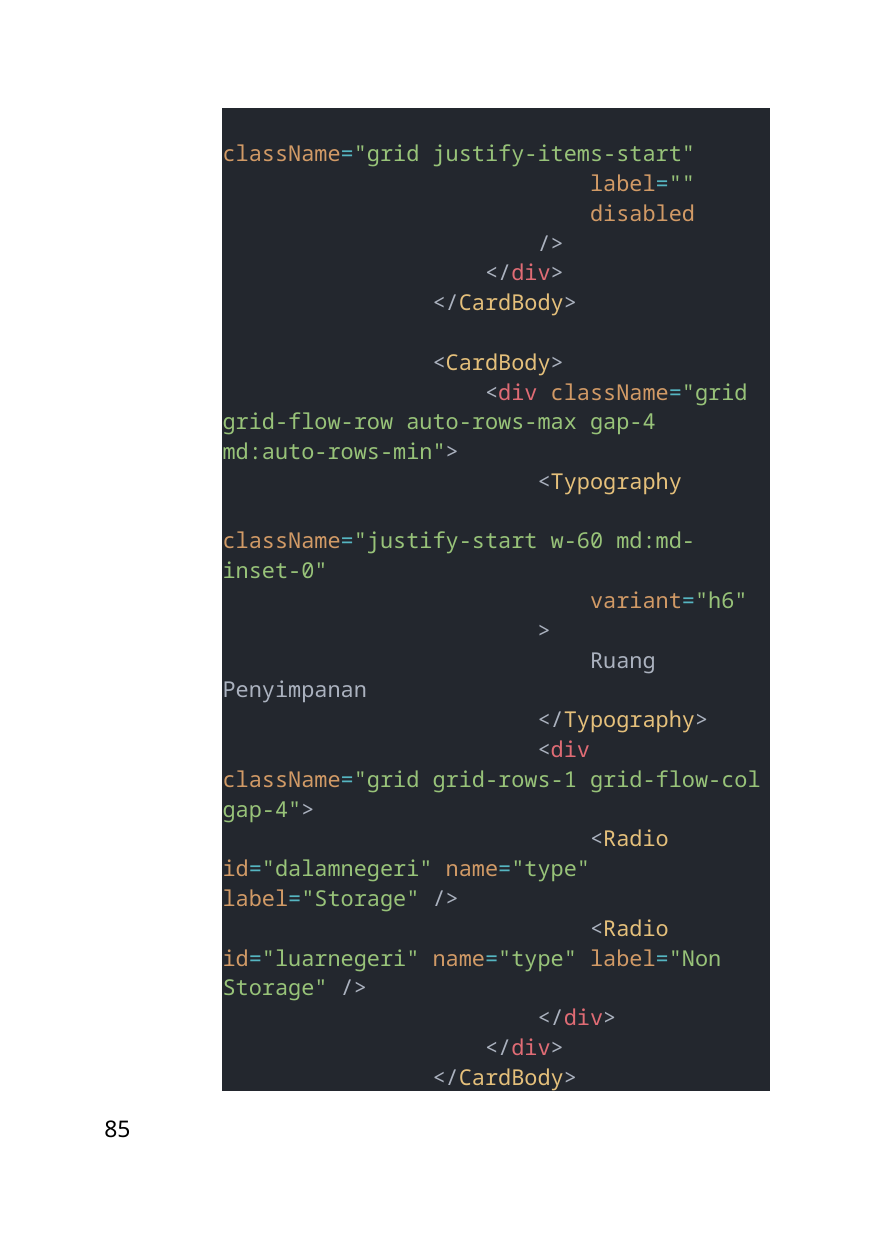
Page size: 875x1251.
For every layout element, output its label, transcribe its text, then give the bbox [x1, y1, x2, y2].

text <CardBody> [222, 347, 770, 376]
text /> [222, 227, 770, 257]
text <div className="grid grid-rows-1 grid-flow-col gap-4"> [222, 734, 770, 823]
text variant="h6" [222, 585, 770, 615]
text </CardBody> [222, 287, 770, 317]
text disabled [222, 198, 770, 227]
text <Radio id="luarnegeri" name="type" label="Non Storage" /> [222, 913, 770, 1002]
text </div> [222, 1032, 770, 1062]
text Ruang Penyimpanan [222, 644, 770, 704]
text <div className="grid grid-flow-row auto-rows-max gap-4 md:auto-rows-min"> [222, 376, 770, 466]
text className="grid justify-items-start" [222, 108, 770, 168]
text </div> [222, 257, 770, 287]
text </div> [222, 1002, 770, 1032]
text className="justify-start w-60 md:md-inset-0" [222, 496, 770, 585]
text > [222, 615, 770, 644]
text label="" [222, 168, 770, 198]
text </Typography> [222, 704, 770, 734]
text <Typography [222, 466, 770, 496]
text </CardBody> [222, 1062, 770, 1091]
text <Radio id="dalamnegeri" name="type" label="Storage" /> [222, 823, 770, 913]
